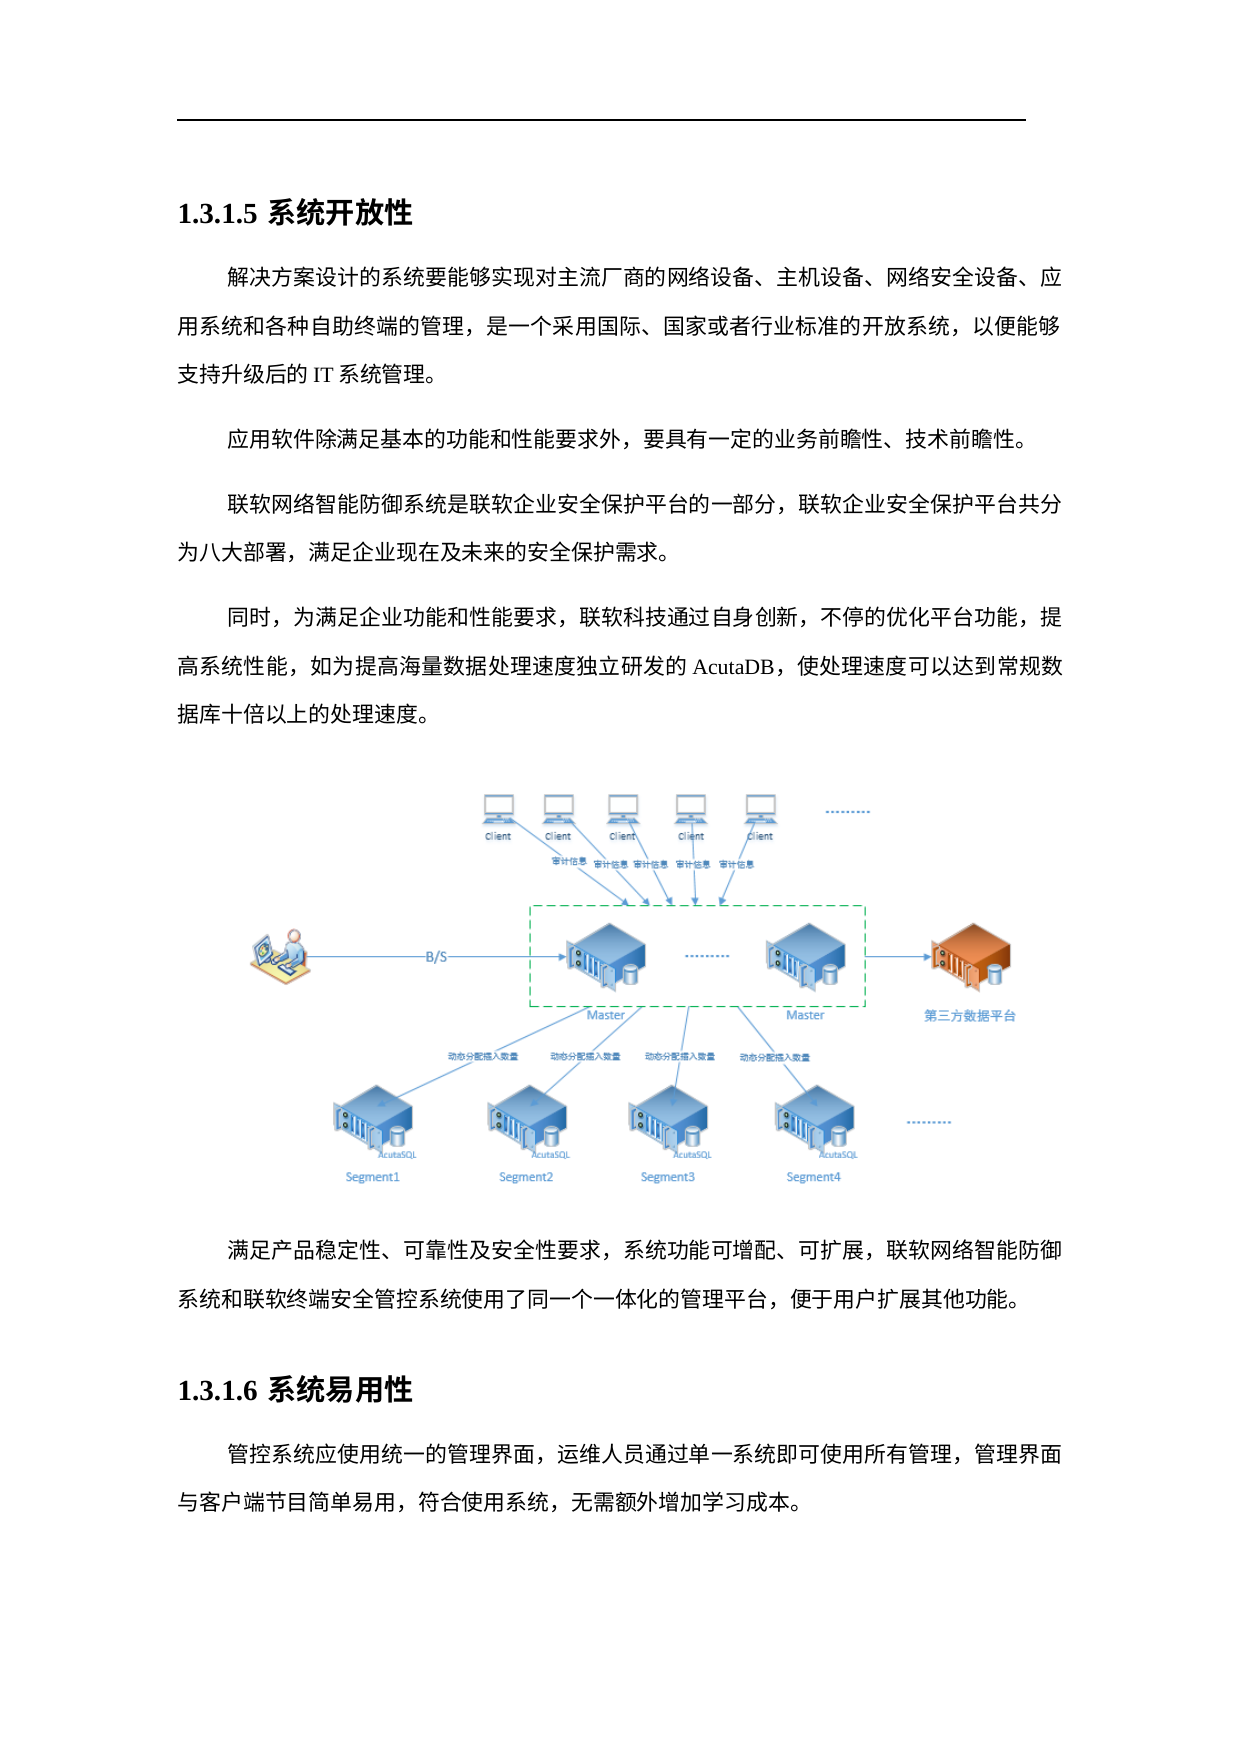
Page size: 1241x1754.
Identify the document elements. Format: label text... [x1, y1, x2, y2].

text 管控系统应使用统一的管理界面，运维人员通过单一系统即可使用所有管理，管理界面与客户端节目简单易用，符合使用系统，无需额外增加学习成本。 [177, 1436, 1063, 1517]
text 同时，为满足企业功能和性能要求，联软科技通过自身创新，不停的优化平台功能，提高系统性能，如为提高海量数据处理速度独立研发的AcutaDB，使处理速度可以达到常规数据库十倍以上的处理速度。 [177, 599, 1063, 729]
text 应用软件除满足基本的功能和性能要求外，要具有一定的业务前瞻性、技术前瞻性。 [177, 422, 1063, 454]
picture [221, 761, 1030, 1199]
subtitle 系统易用性 [177, 1355, 1063, 1420]
subtitle 系统开放性 [177, 178, 1063, 243]
text 解决方案设计的系统要能够实现对主流厂商的网络设备、主机设备、网络安全设备、应用系统和各种自助终端的管理，是一个采用国际、国家或者行业标准的开放系统，以便能够支持升级后的IT系统管理。 [177, 259, 1063, 389]
text 满足产品稳定性、可靠性及安全性要求，系统功能可增配、可扩展，联软网络智能防御系统和联软终端安全管控系统使用了同一个一体化的管理平台，便于用户扩展其他功能。 [177, 1233, 1063, 1314]
text 联软网络智能防御系统是联软企业安全保护平台的一部分，联软企业安全保护平台共分为八大部署，满足企业现在及未来的安全保护需求。 [177, 486, 1063, 567]
